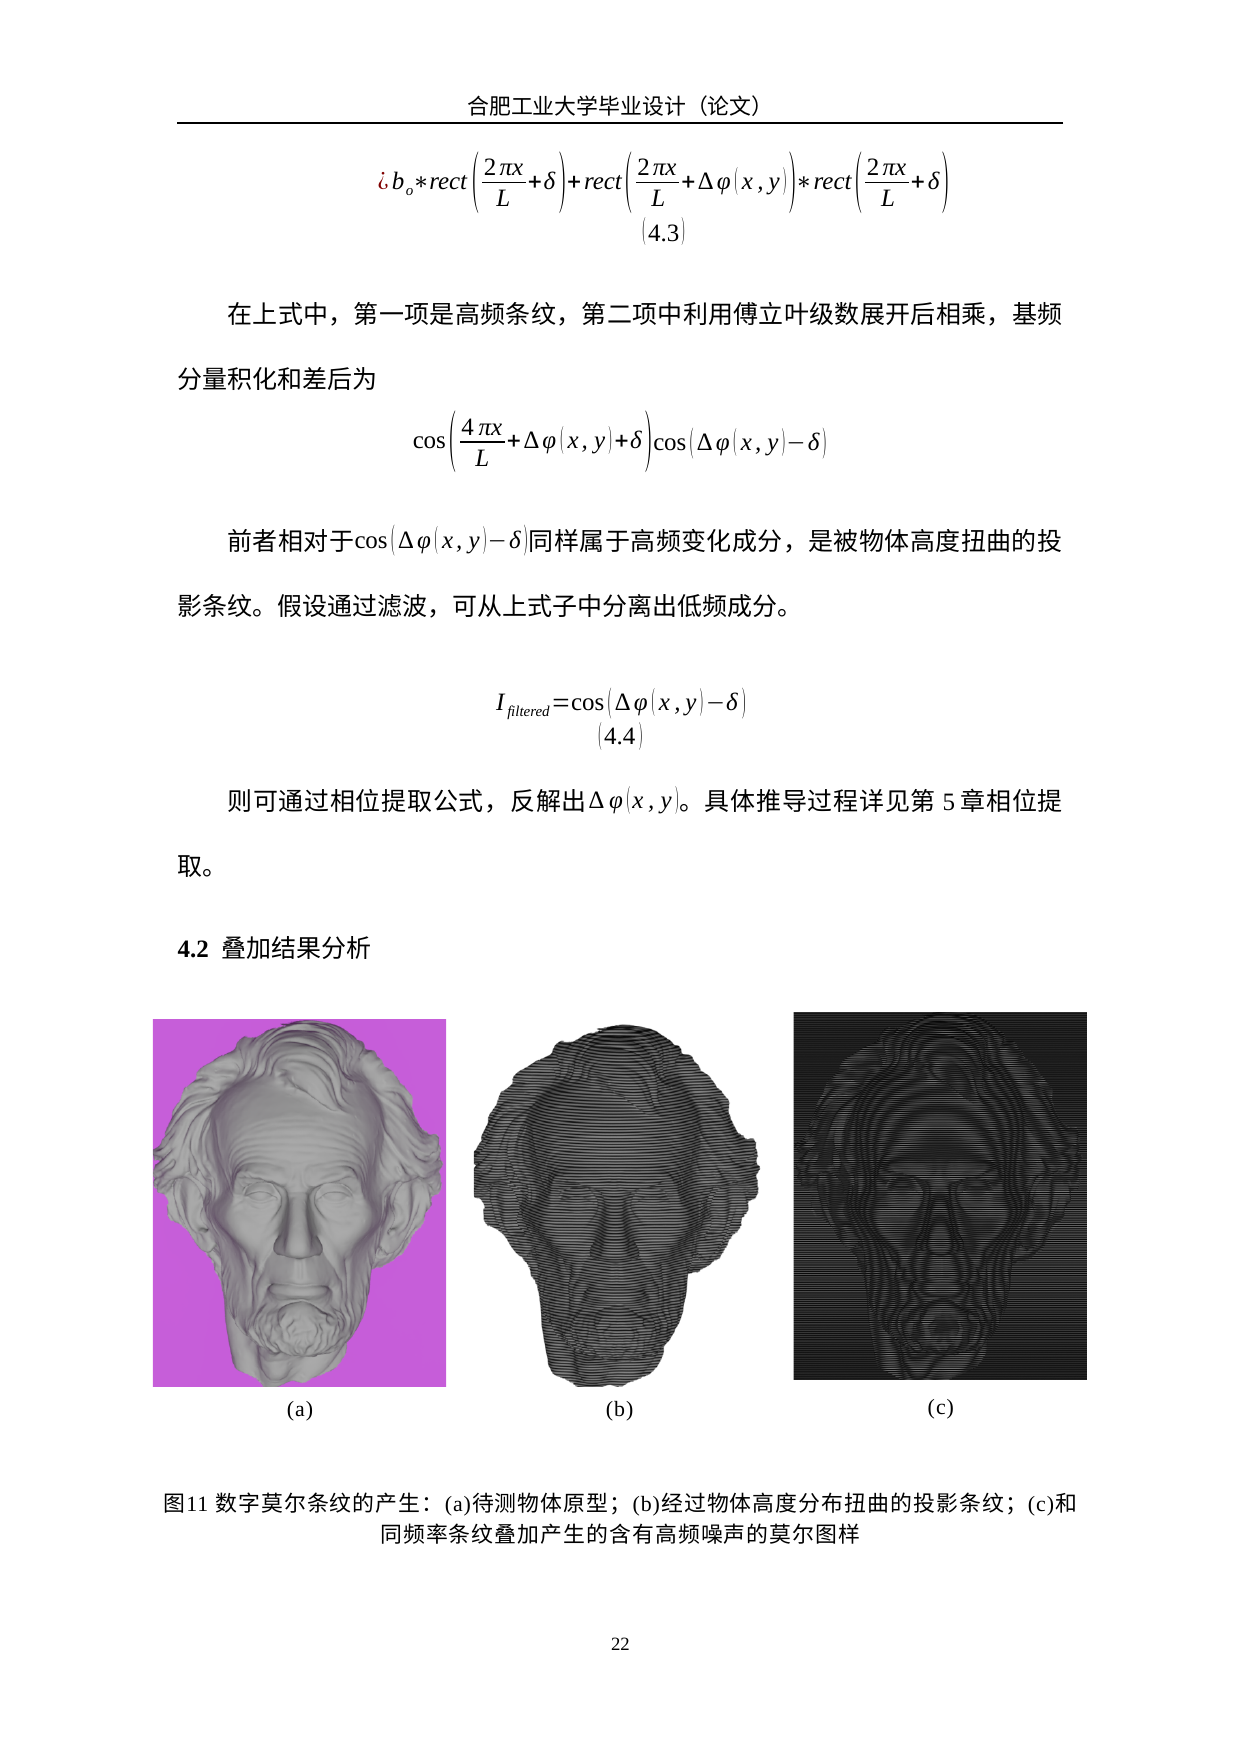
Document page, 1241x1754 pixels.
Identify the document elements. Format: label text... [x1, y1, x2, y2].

text 则可通过相位提取公式，反解出。具体推导过程详见第5章相位提取。 [177, 767, 1063, 897]
picture [793, 1012, 1087, 1380]
picture [152, 1019, 447, 1387]
picture [473, 1019, 768, 1387]
text 在上式中，第一项是高频条纹，第二项中利用傅立叶级数展开后相乘，基频分量积化和差后为 [177, 280, 1063, 410]
text 叠加结果分析 [177, 914, 1063, 979]
text 前者相对于同样属于高频变化成分，是被物体高度扭曲的投影条纹。假设通过滤波，可从上式子中分离出低频成分。 [177, 507, 1063, 637]
